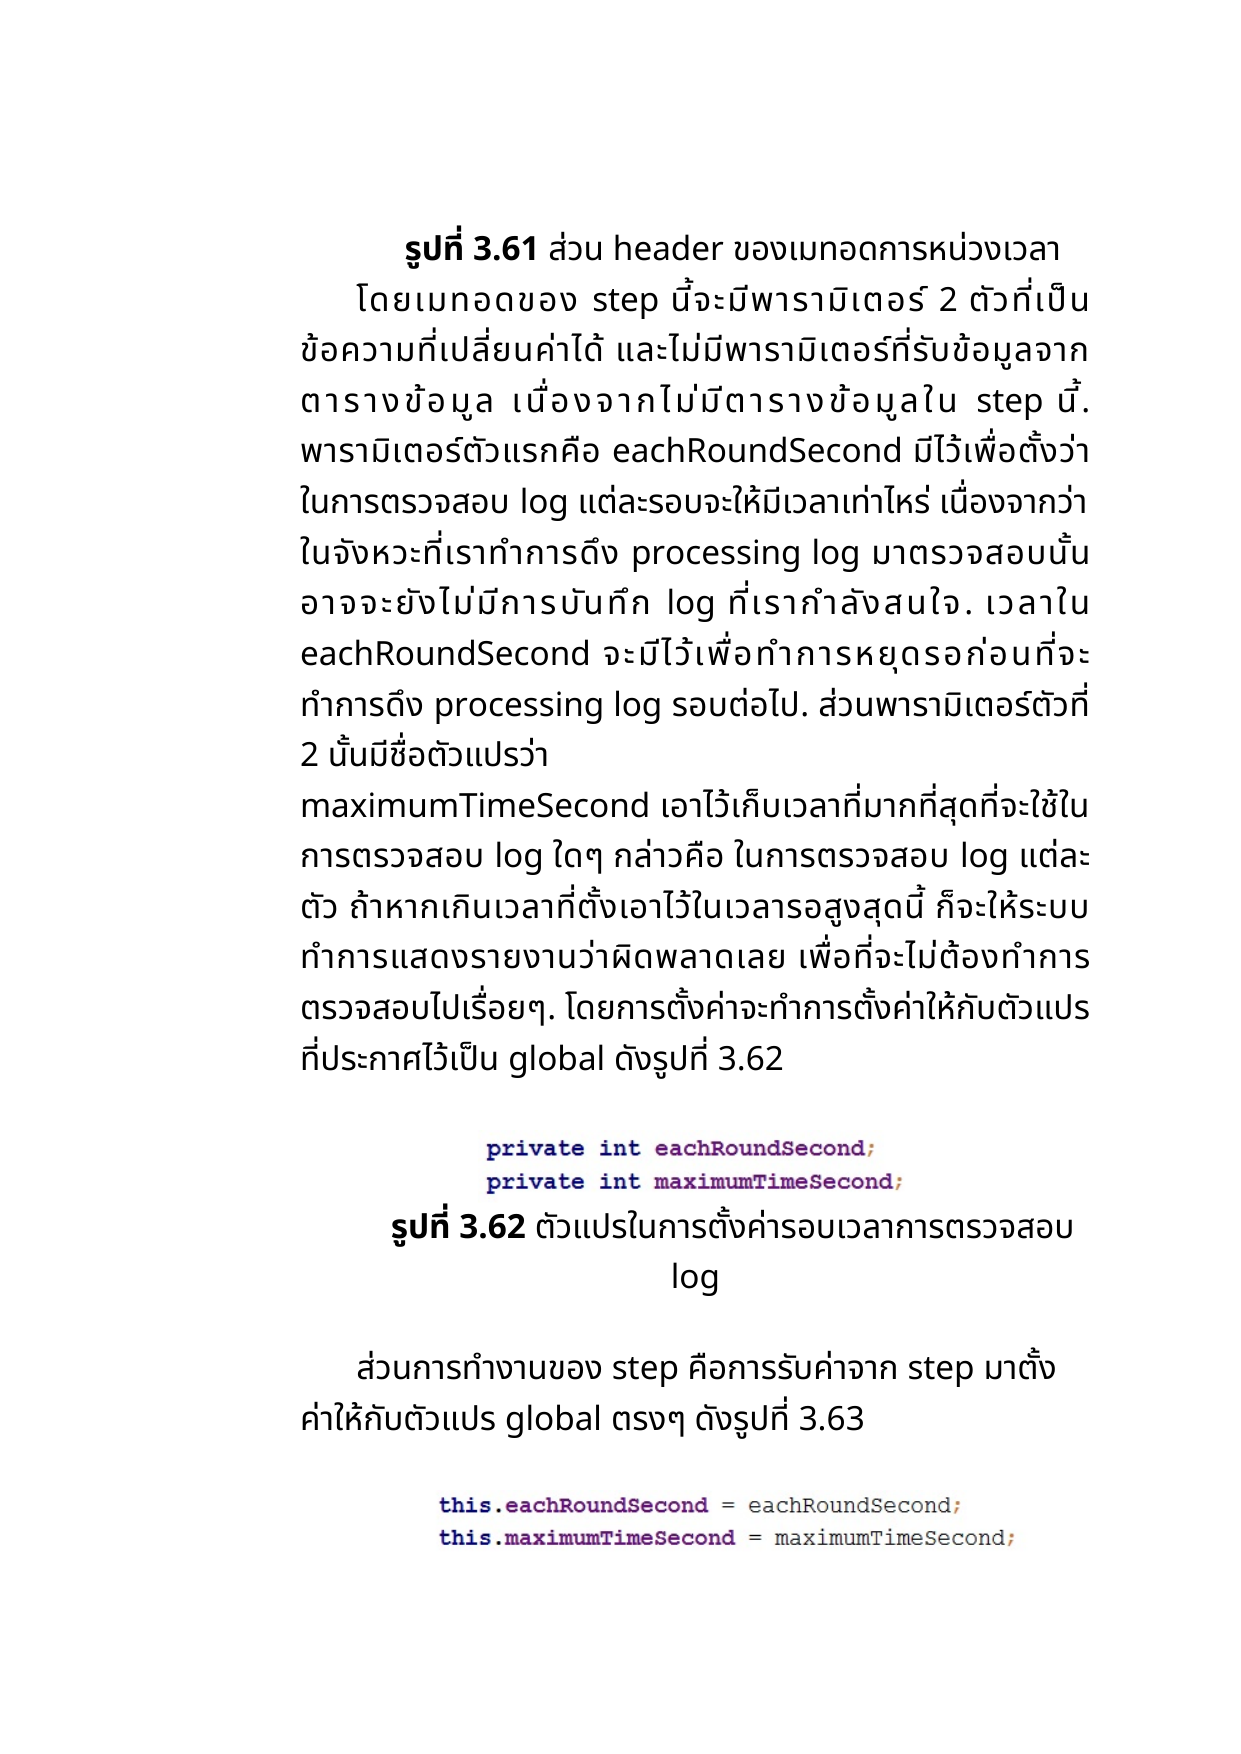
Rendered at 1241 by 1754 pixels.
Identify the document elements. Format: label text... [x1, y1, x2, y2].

text maximumTimeSecond เอาไว้เก็บเวลาที่มากที่สุดที่จะใช้ในการตรวจสอบ log ใดๆ กล่าวคือ ในการตรวจสอบ log แต่ละตัว ถ้าหากเกินเวลาที่ตั้งเอาไว้ในเวลารอสูงสุดนี้ ก็จะให้ระบบทำการแสดงรายงานว่าผิดพลาดเลย เพื่อที่จะไม่ต้องทำการตรวจสอบไปเรื่อยๆ. โดยการตั้งค่าจะทำการตั้งค่าให้กับตัวแปรที่ประกาศไว้เป็น global ดังรูปที่ 3.62 [300, 782, 1090, 1085]
text รูปที่ 3.62 ตัวแปรในการตั้งค่ารอบเวลาการตรวจสอบ log [300, 1203, 1090, 1299]
picture [417, 1490, 1048, 1560]
text ส่วนการทำงานของ step คือการรับค่าจาก step มาตั้งค่าให้กับตัวแปร global ตรงๆ ดังรูปที่ 3.63 [300, 1344, 1090, 1445]
picture [477, 1130, 913, 1203]
text รูปที่ 3.61 ส่วน header ของเมทอดการหน่วงเวลา [300, 225, 1090, 276]
text โดยเมทอดของ step นี้จะมีพารามิเตอร์ 2 ตัวที่เป็นข้อความที่เปลี่ยนค่าได้ และไม่มีพารามิเตอร์ที่รับข้อมูลจากตารางข้อมูล เนื่องจากไม่มีตารางข้อมูลใน step นี้. พารามิเตอร์ตัวแรกคือ eachRoundSecond มีไว้เพื่อตั้งว่าในการตรวจสอบ log แต่ละรอบจะให้มีเวลาเท่าไหร่ เนื่องจากว่าในจังหวะที่เราทำการดึง processing log มาตรวจสอบนั้น อาจจะยังไม่มีการบันทึก log ที่เรากำลังสนใจ. เวลาใน eachRoundSecond จะมีไว้เพื่อทำการหยุดรอก่อนที่จะทำการดึง processing log รอบต่อไป. ส่วนพารามิเตอร์ตัวที่ 2 นั้นมีชื่อตัวแปรว่า [300, 276, 1090, 782]
